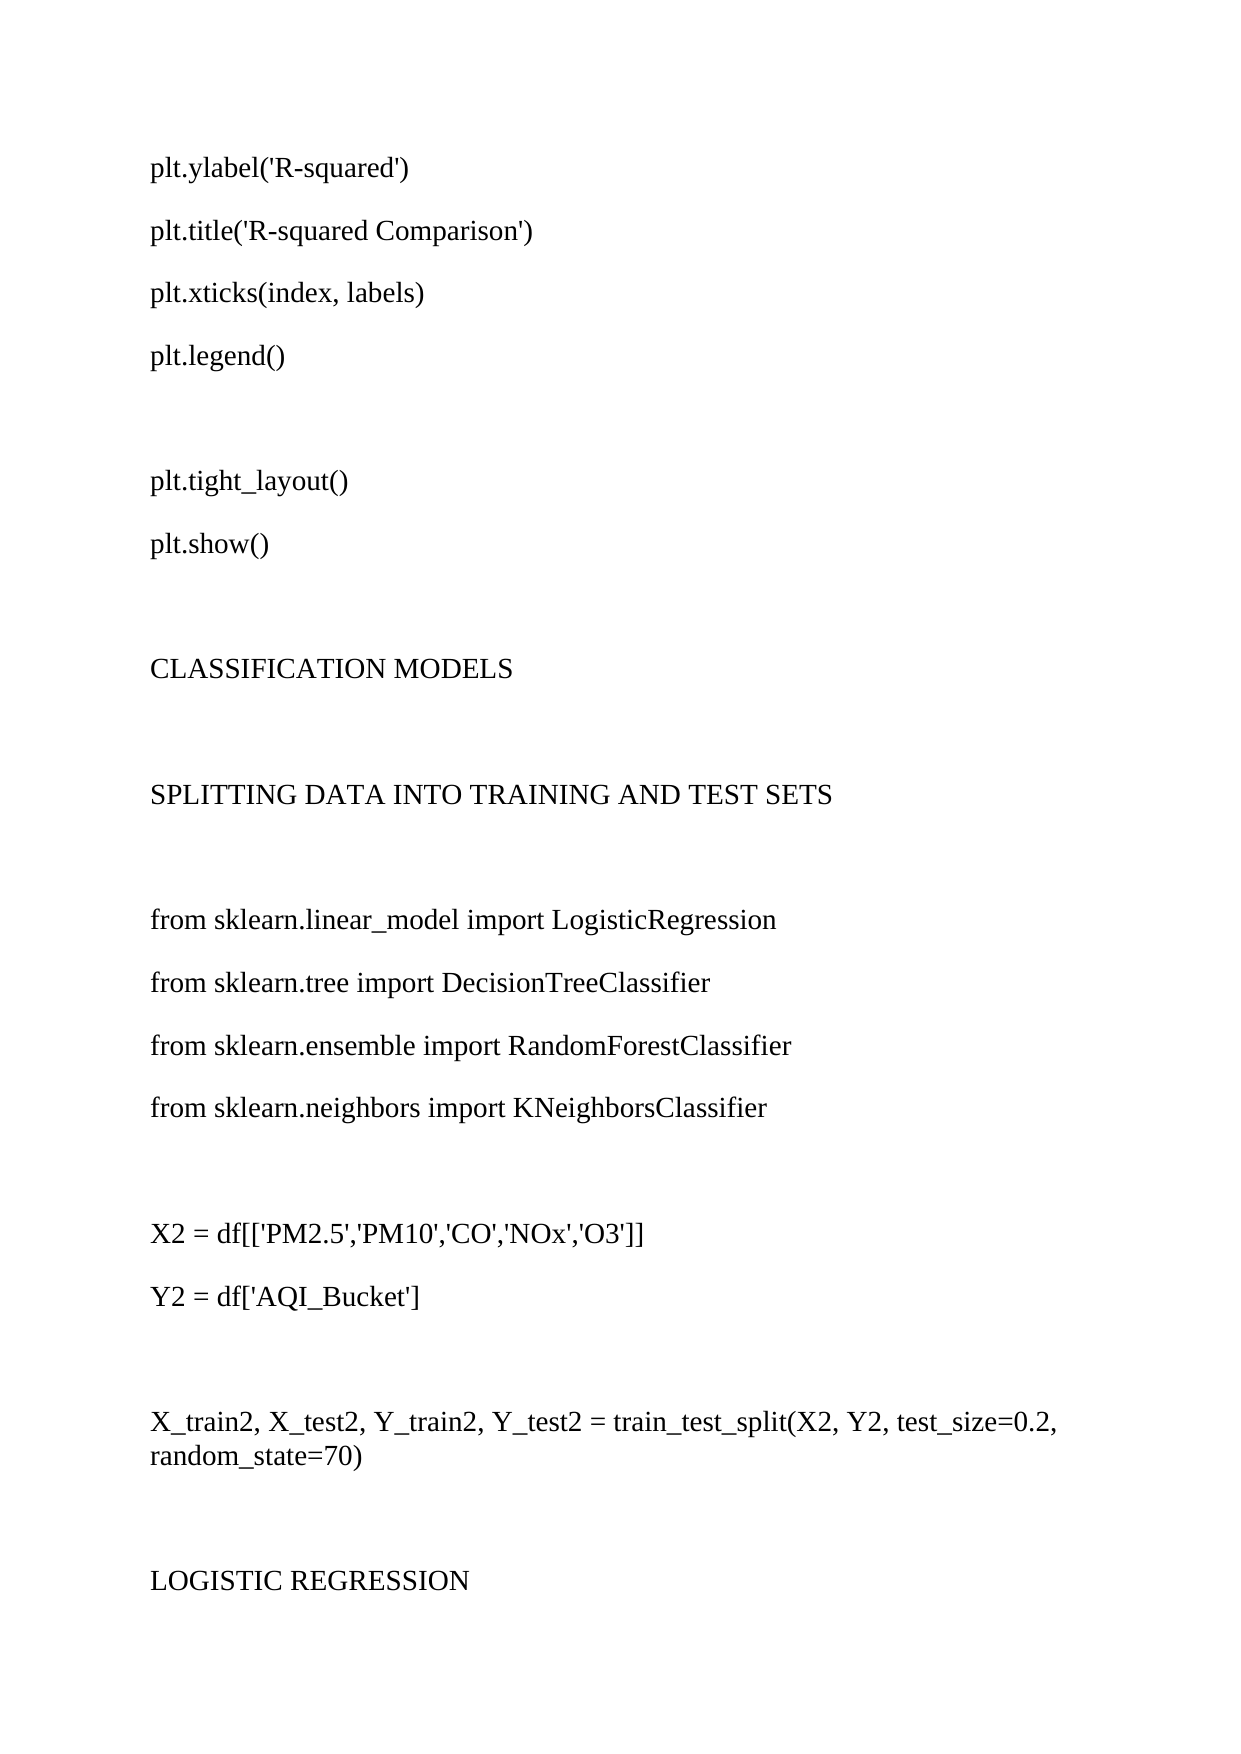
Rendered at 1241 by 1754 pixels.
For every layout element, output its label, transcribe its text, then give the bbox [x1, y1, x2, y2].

text Y2 = df['AQI_Bucket'] [150, 1279, 1090, 1312]
text plt.title('R-squared Comparison') [150, 213, 1090, 246]
text from sklearn.tree import DecisionTreeClassifier [150, 965, 1090, 999]
text X2 = df[['PM2.5','PM10','CO','NOx','O3']] [150, 1216, 1090, 1249]
text from sklearn.neighbors import KNeighborsClassifier [150, 1091, 1090, 1124]
text plt.tight_layout() [150, 463, 1090, 497]
text plt.xticks(index, labels) [150, 275, 1090, 309]
text plt.ylabel('R-squared') [150, 150, 1090, 183]
text from sklearn.ensemble import RandomForestClassifier [150, 1028, 1090, 1061]
text plt.legend() [150, 338, 1090, 372]
text CLASSIFICATION MODELS [150, 652, 1090, 685]
text X_train2, X_test2, Y_train2, Y_test2 = train_test_split(X2, Y2, test_size=0.2, random_state=70) [150, 1404, 1090, 1471]
text LOGISTIC REGRESSION [150, 1563, 1090, 1597]
text from sklearn.linear_model import LogisticRegression [150, 902, 1090, 936]
text SPLITTING DATA INTO TRAINING AND TEST SETS [150, 777, 1090, 811]
text plt.show() [150, 526, 1090, 560]
